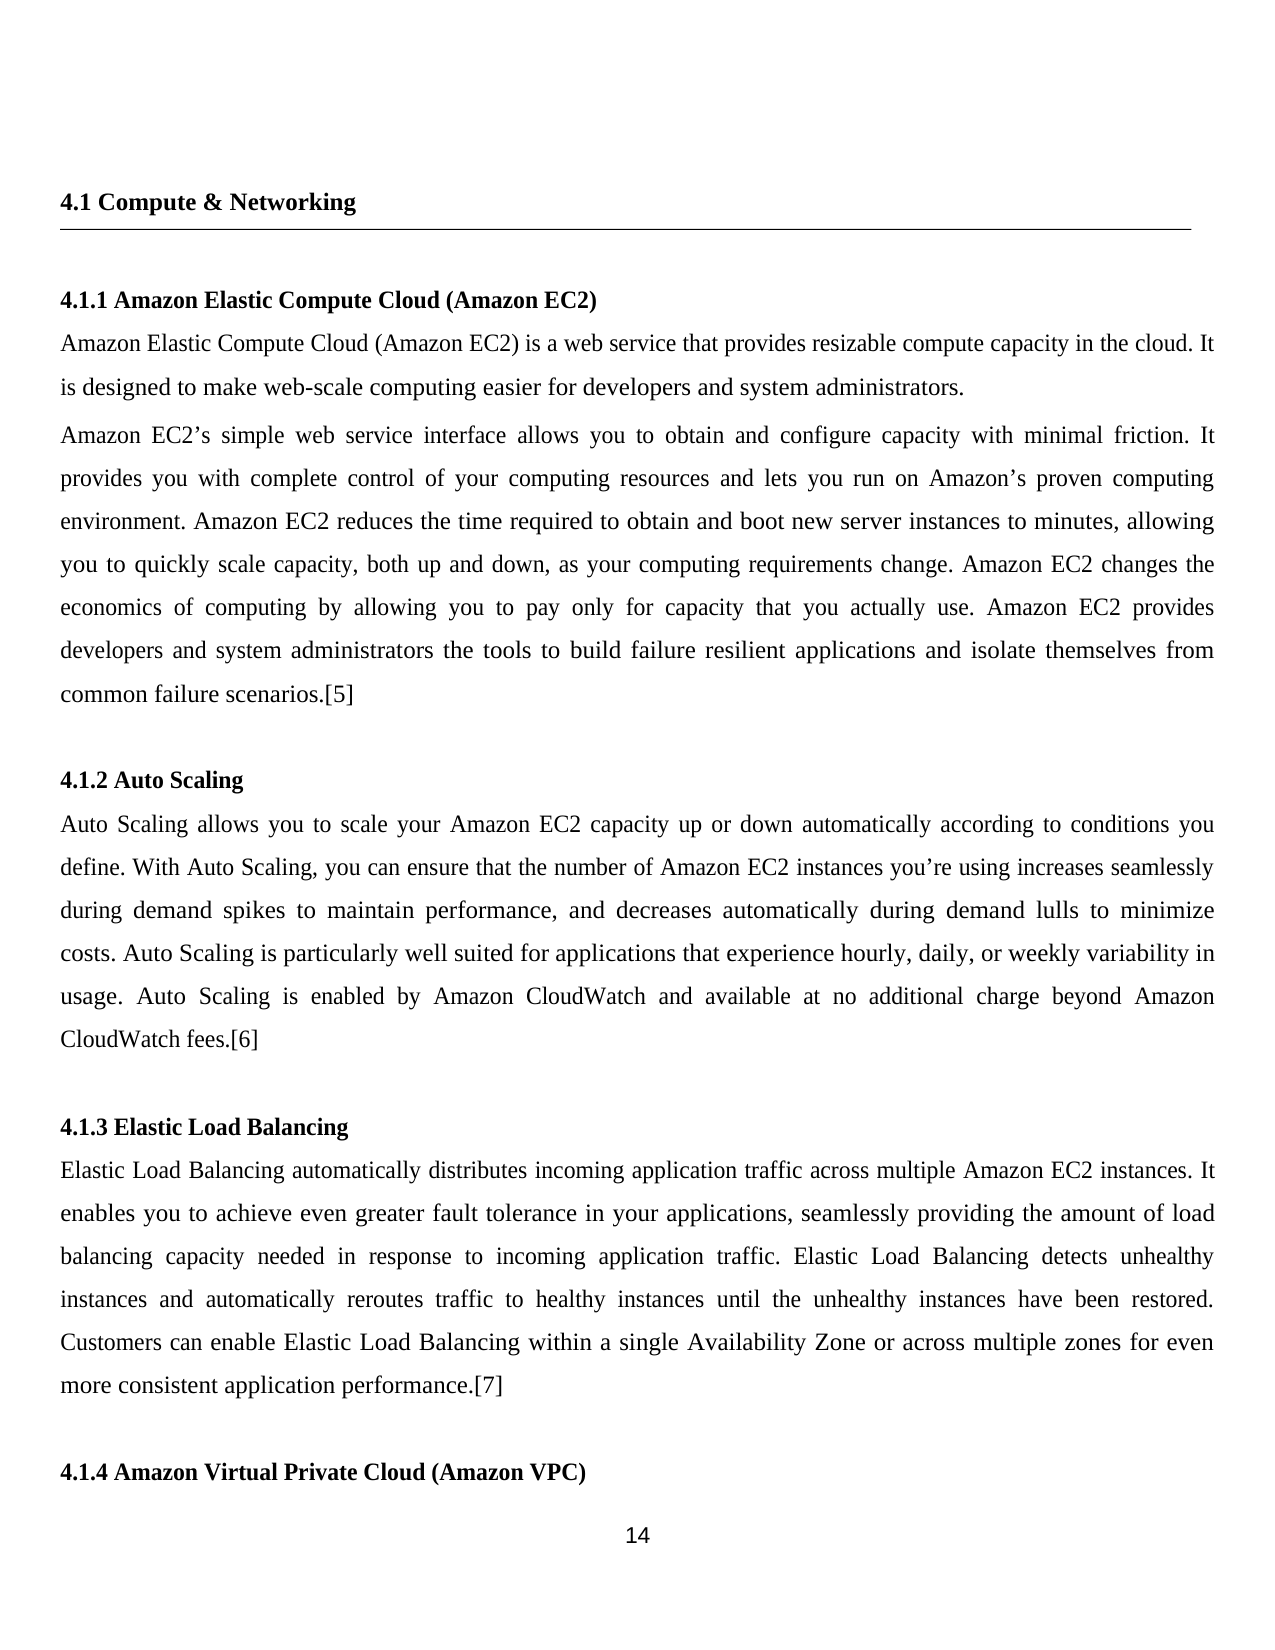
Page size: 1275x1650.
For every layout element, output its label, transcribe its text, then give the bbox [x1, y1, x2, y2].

text 4.1.2 Auto Scaling [60, 766, 1215, 794]
text 4.1.3 Elastic Load Balancing [60, 1112, 1215, 1140]
text Amazon Elastic Compute Cloud (Amazon EC2) is a web service that provides resizable compute capacity in the cloud. It is designed to make web-scale computing easier for developers and system administrators. [60, 328, 1215, 400]
text Auto Scaling allows you to scale your Amazon EC2 capacity up or down automatically according to conditions you define. With Auto Scaling, you can ensure that the number of Amazon EC2 instances you’re using increases seamlessly during demand spikes to maintain performance, and decreases automatically during demand lulls to minimize costs. Auto Scaling is particularly well suited for applications that experience hourly, daily, or weekly variability in usage. Auto Scaling is enabled by Amazon CloudWatch and available at no additional charge beyond Amazon CloudWatch fees.[6] [60, 809, 1215, 1053]
list Compute & Networking [60, 187, 1215, 215]
text 4.1.1 Amazon Elastic Compute Cloud (Amazon EC2) [60, 285, 1215, 314]
text 4.1.4 Amazon Virtual Private Cloud (Amazon VPC) [60, 1457, 1215, 1486]
text Amazon EC2’s simple web service interface allows you to obtain and configure capacity with minimal friction. It provides you with complete control of your computing resources and lets you run on Amazon’s proven computing environment. Amazon EC2 reduces the time required to obtain and boot new server instances to minutes, allowing you to quickly scale capacity, both up and down, as your computing requirements change. Amazon EC2 changes the economics of computing by allowing you to pay only for capacity that you actually use. Amazon EC2 provides developers and system administrators the tools to build failure resilient applications and isolate themselves from common failure scenarios.[5] [60, 420, 1215, 707]
text Elastic Load Balancing automatically distributes incoming application traffic across multiple Amazon EC2 instances. It enables you to achieve even greater fault tolerance in your applications, seamlessly providing the amount of load balancing capacity needed in response to incoming application traffic. Elastic Load Balancing detects unhealthy instances and automatically reroutes traffic to healthy instances until the unhealthy instances have been restored. Customers can enable Elastic Load Balancing within a single Availability Zone or across multiple zones for even more consistent application performance.[7] [60, 1155, 1215, 1399]
